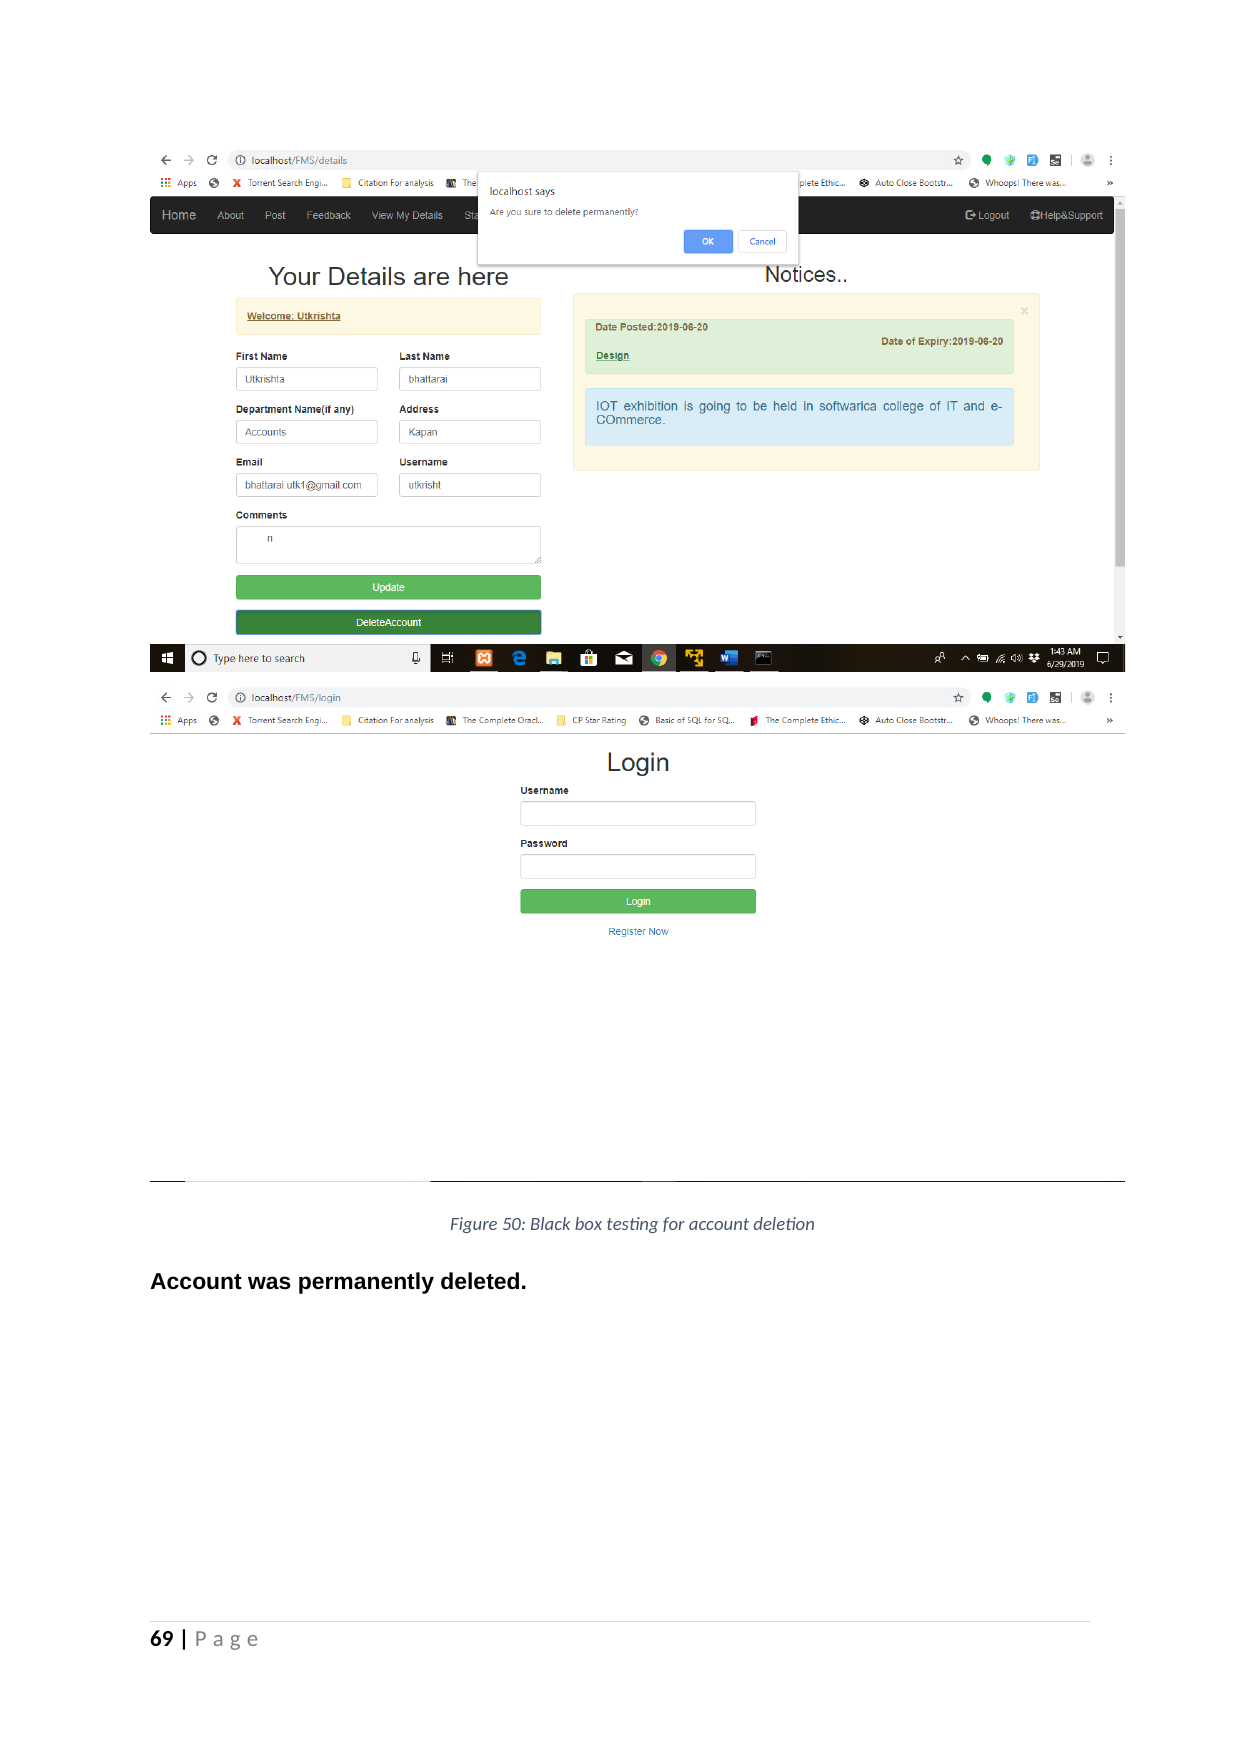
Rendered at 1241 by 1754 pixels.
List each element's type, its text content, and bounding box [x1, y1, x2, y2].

picture [150, 685, 1125, 1182]
picture [150, 150, 1125, 672]
text Account was permanently deleted. [150, 1268, 1090, 1294]
